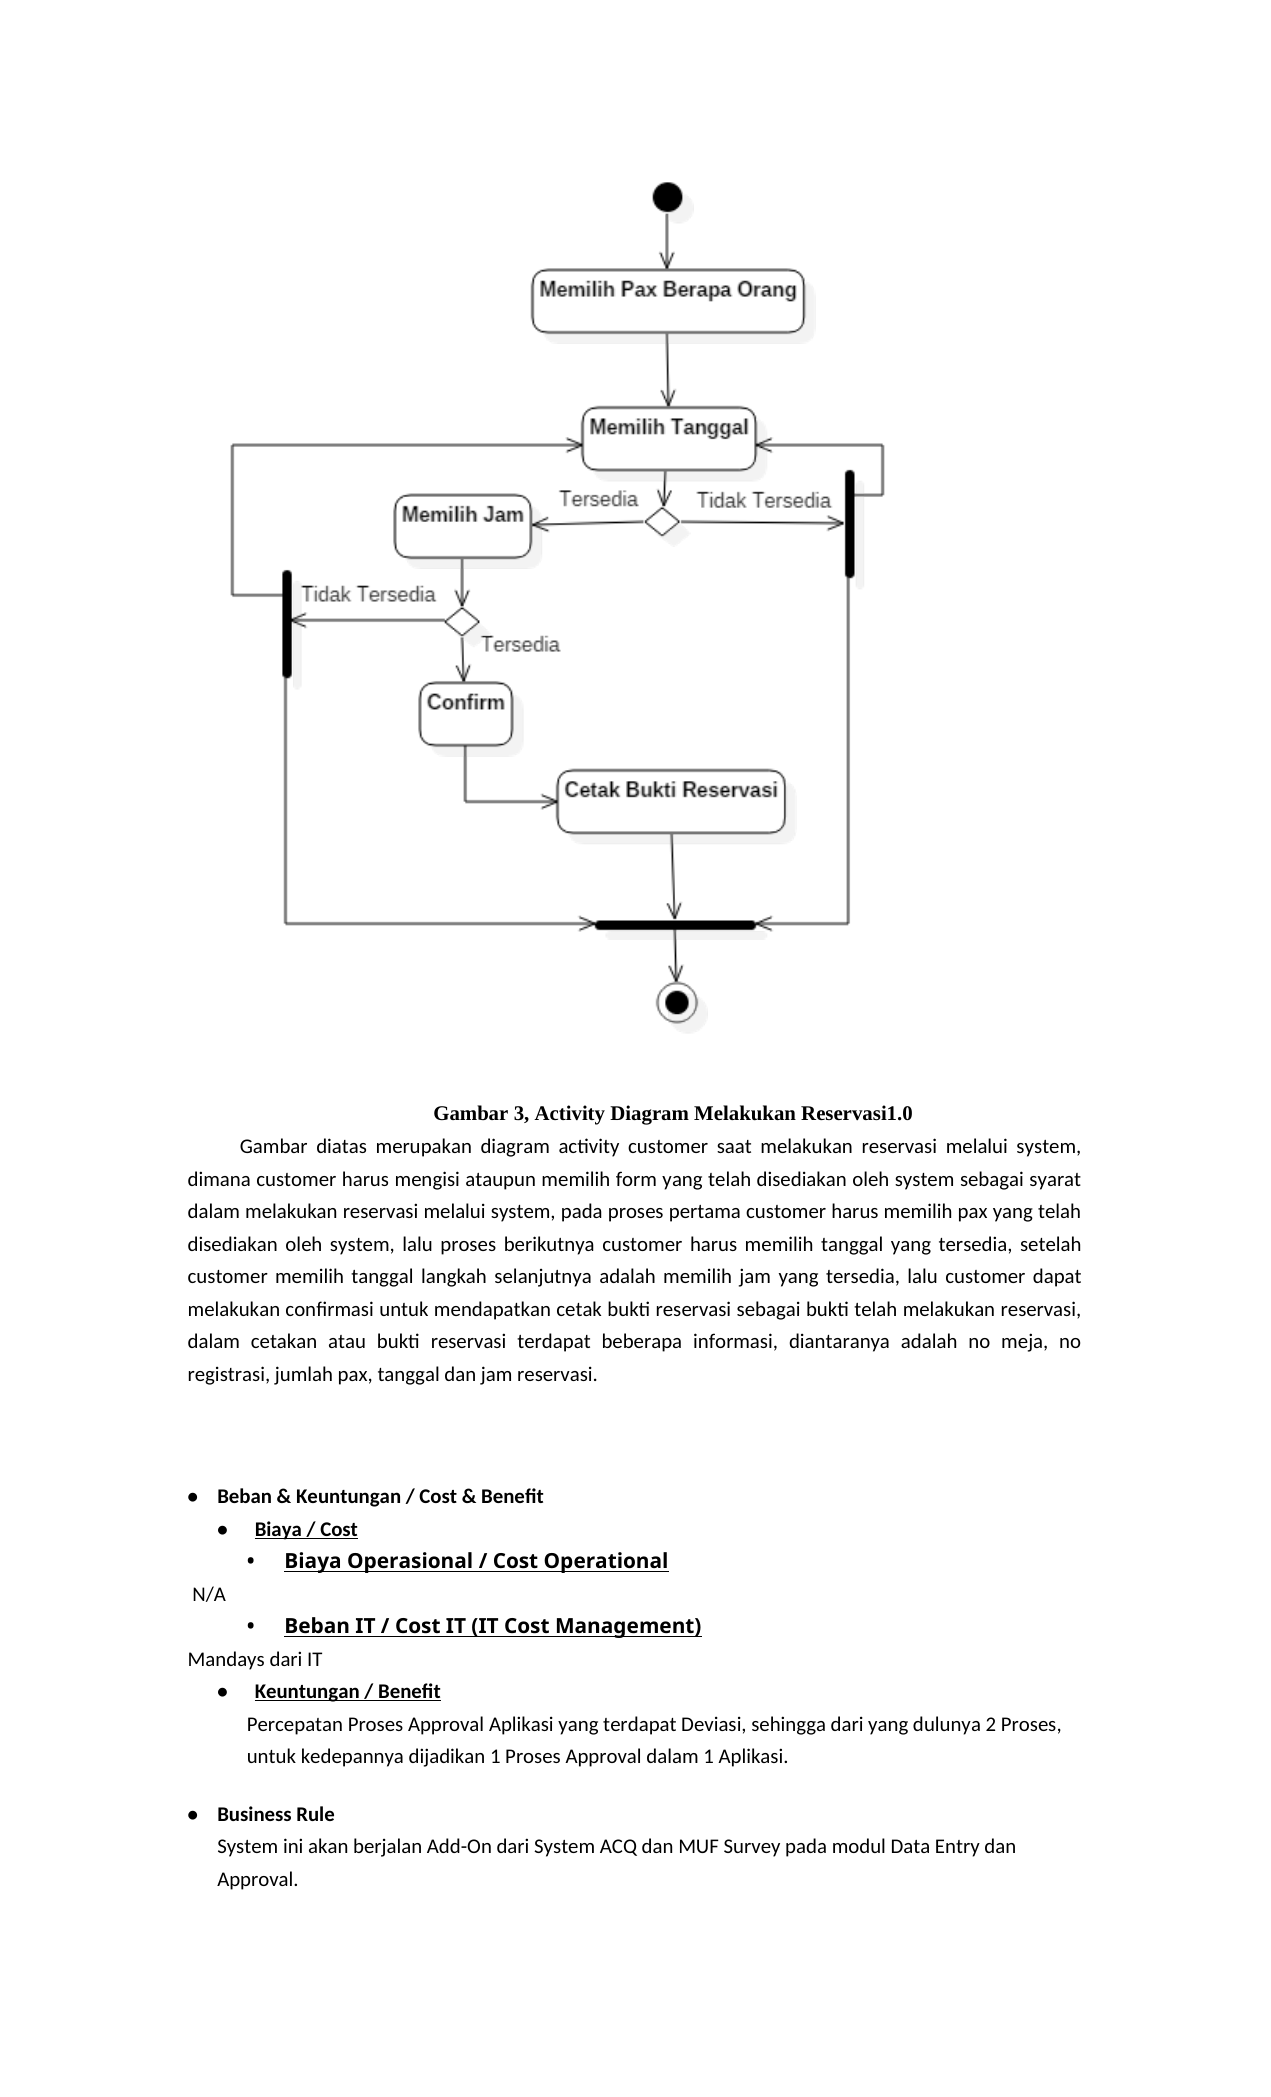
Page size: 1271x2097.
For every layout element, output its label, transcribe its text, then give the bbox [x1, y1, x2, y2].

picture [217, 167, 947, 1085]
text N/A [187, 1577, 1083, 1610]
list Beban & Keuntungan / Cost & Benefit [187, 1480, 1083, 1512]
list Beban IT / Cost IT (IT Cost Management) [247, 1610, 1083, 1642]
text Gambar diatas merupakan diagram activity customer saat melakukan reservasi melalui system, dimana customer harus mengisi ataupun memilih form yang telah disediakan oleh system sebagai syarat dalam melakukan reservasi melalui system, pada proses pertama customer harus memilih pax yang telah disediakan oleh system, lalu proses berikutnya customer harus memilih tanggal yang tersedia, setelah customer memilih tanggal langkah selanjutnya adalah memilih jam yang tersedia, lalu customer dapat melakukan confirmasi untuk mendapatkan cetak bukti reservasi sebagai bukti telah melakukan reservasi, dalam cetakan atau bukti reservasi terdapat beberapa informasi, diantaranya adalah no meja, no registrasi, jumlah pax, tanggal dan jam reservasi. [187, 1130, 1083, 1390]
list Keuntungan / Benefit [217, 1675, 1083, 1707]
list Biaya Operasional / Cost Operational [247, 1545, 1083, 1577]
text System ini akan berjalan Add-On dari System ACQ dan MUF Survey pada modul Data Entry dan Approval. [217, 1830, 1083, 1895]
list Business Rule [187, 1797, 1083, 1830]
list Biaya / Cost [217, 1512, 1083, 1545]
text Percepatan Proses Approval Aplikasi yang terdapat Deviasi, sehingga dari yang dulunya 2 Proses, untuk kedepannya dijadikan 1 Proses Approval dalam 1 Aplikasi. [247, 1707, 1083, 1772]
text Gambar 3, Activity Diagram Melakukan Reservasi1.0 [187, 1097, 1083, 1130]
text Mandays dari IT [187, 1642, 1083, 1675]
